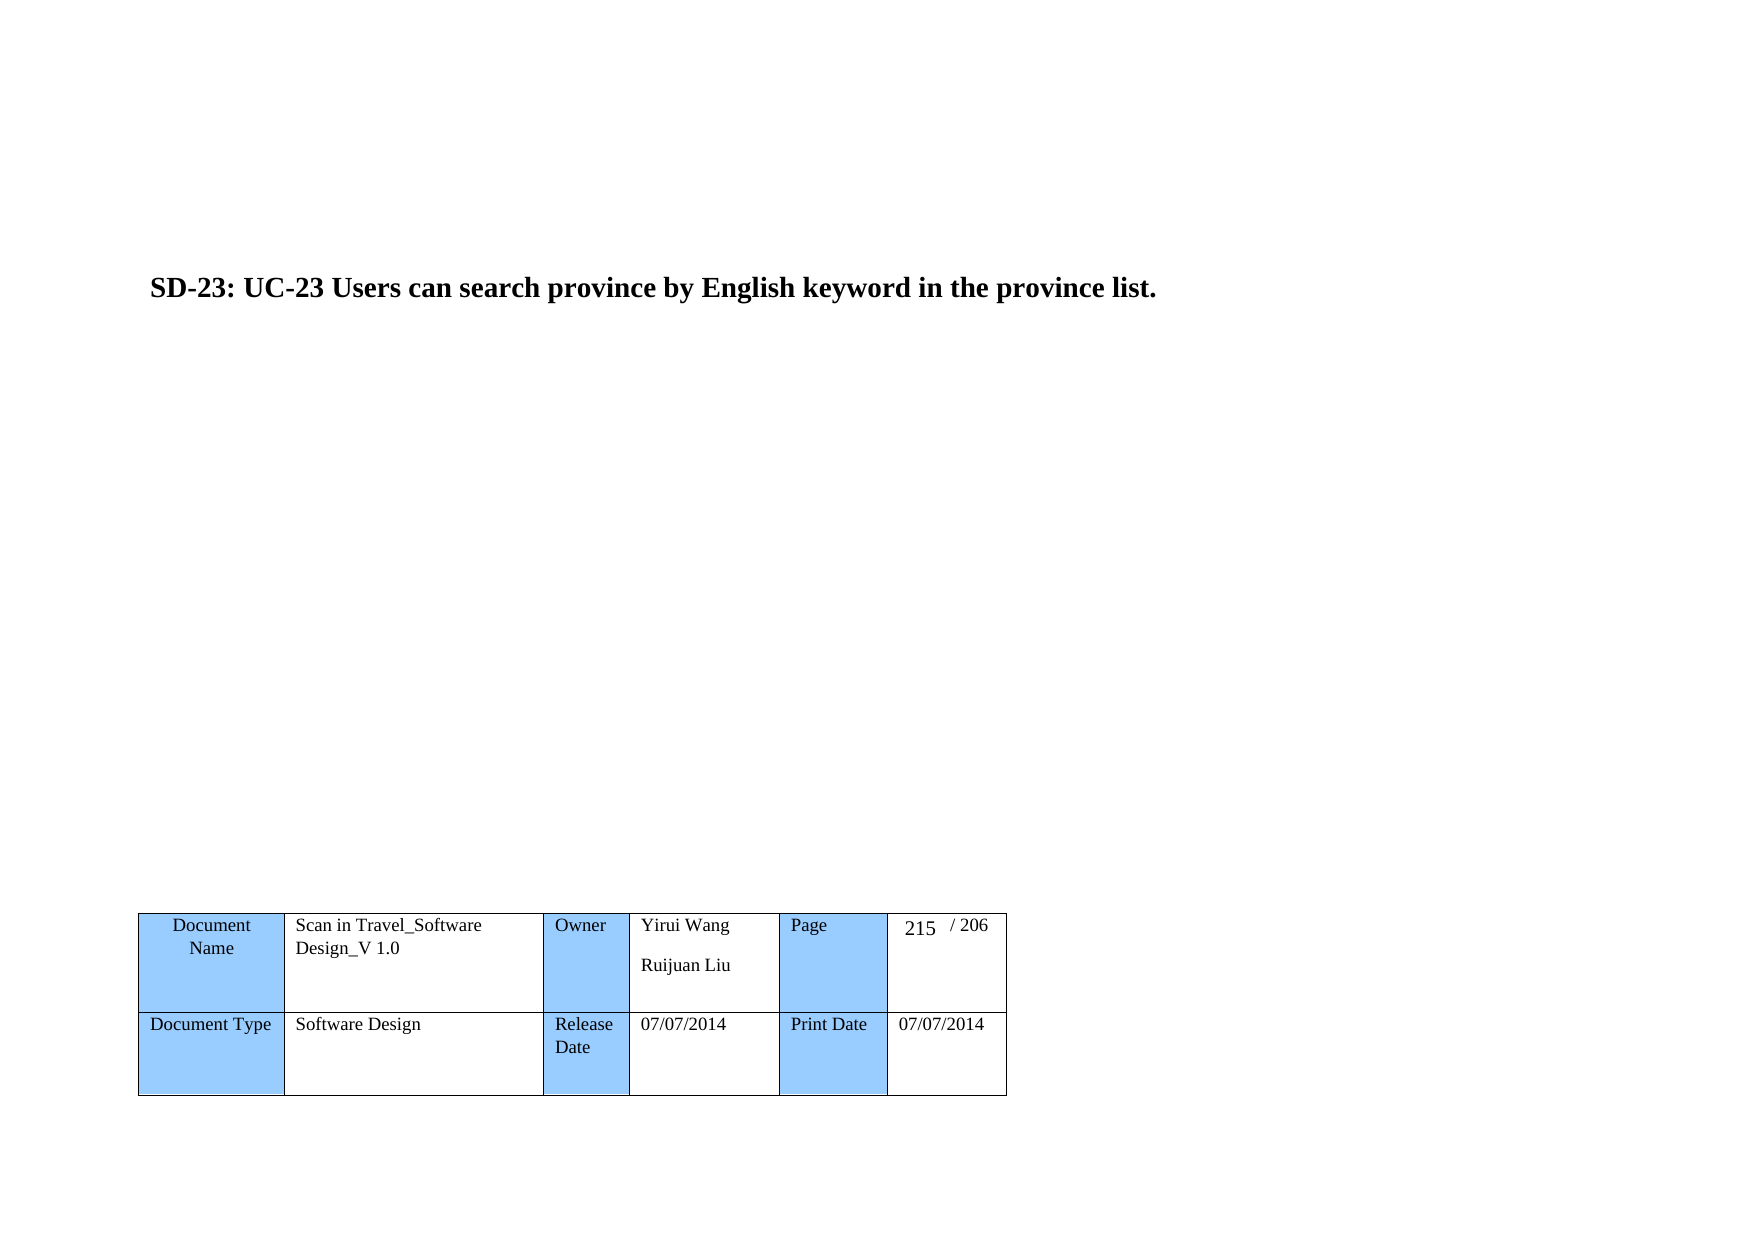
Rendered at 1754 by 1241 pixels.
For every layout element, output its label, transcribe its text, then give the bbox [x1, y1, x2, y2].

text SD-23: UC-23 Users can search province by English keyword in the province list. [150, 254, 1604, 320]
